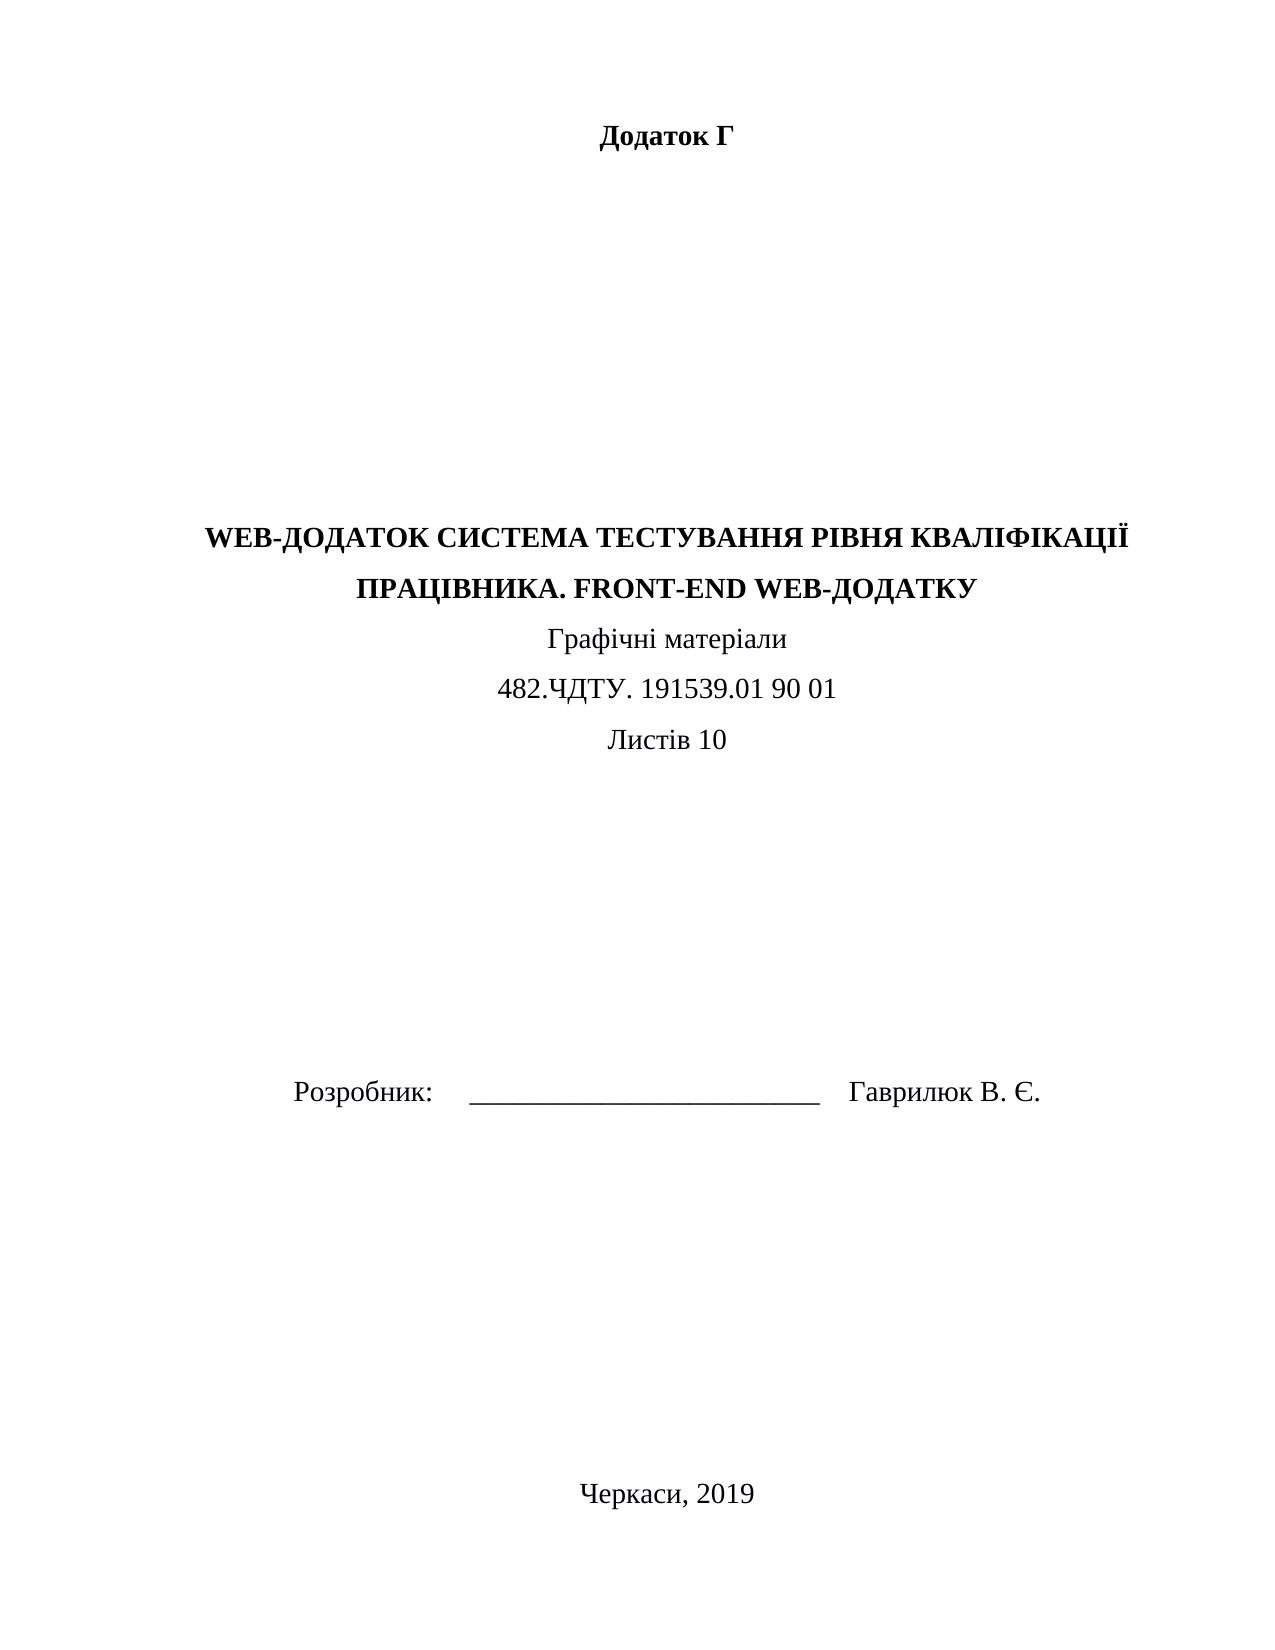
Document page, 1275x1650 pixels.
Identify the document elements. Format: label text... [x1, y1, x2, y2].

text Черкаси, 2019 [148, 1477, 1186, 1510]
text Листів 10 [148, 722, 1186, 755]
text Розробник: ________________________ Гаврилюк В. Є. [148, 1074, 1186, 1108]
text 482.ЧДТУ. 191539.01 90 01 [148, 672, 1186, 705]
text Графічні матеріали [148, 621, 1186, 655]
text Додаток Г [148, 118, 1186, 152]
text WEB-ДОДАТОК СИСТЕМА ТЕСТУВАННЯ РІВНЯ КВАЛІФІКАЦІЇ ПРАЦІВНИКА. FRONT-END WEB-ДОДАТКУ [148, 521, 1186, 604]
